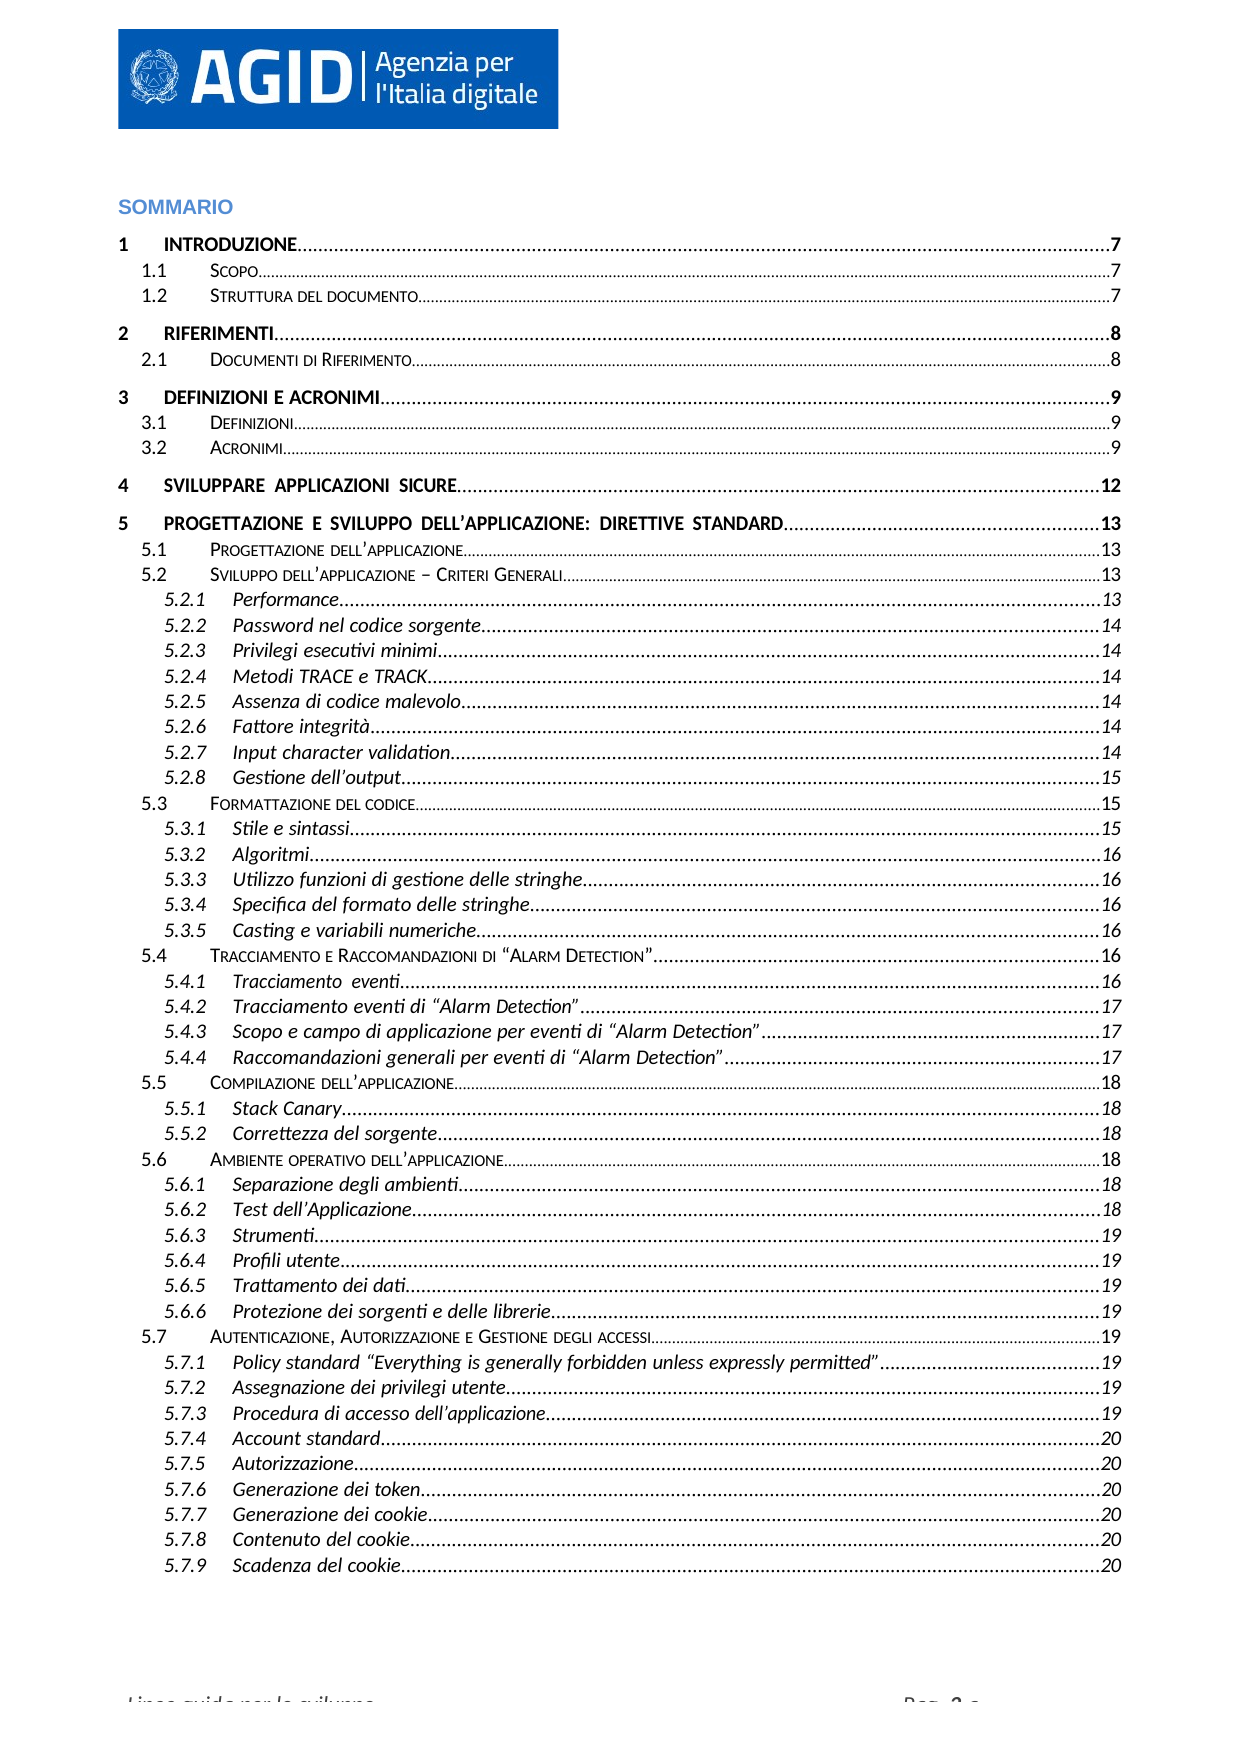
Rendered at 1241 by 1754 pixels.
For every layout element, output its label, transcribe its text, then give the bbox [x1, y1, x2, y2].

text SOMMARIO [118, 195, 1194, 219]
picture [118, 29, 559, 129]
